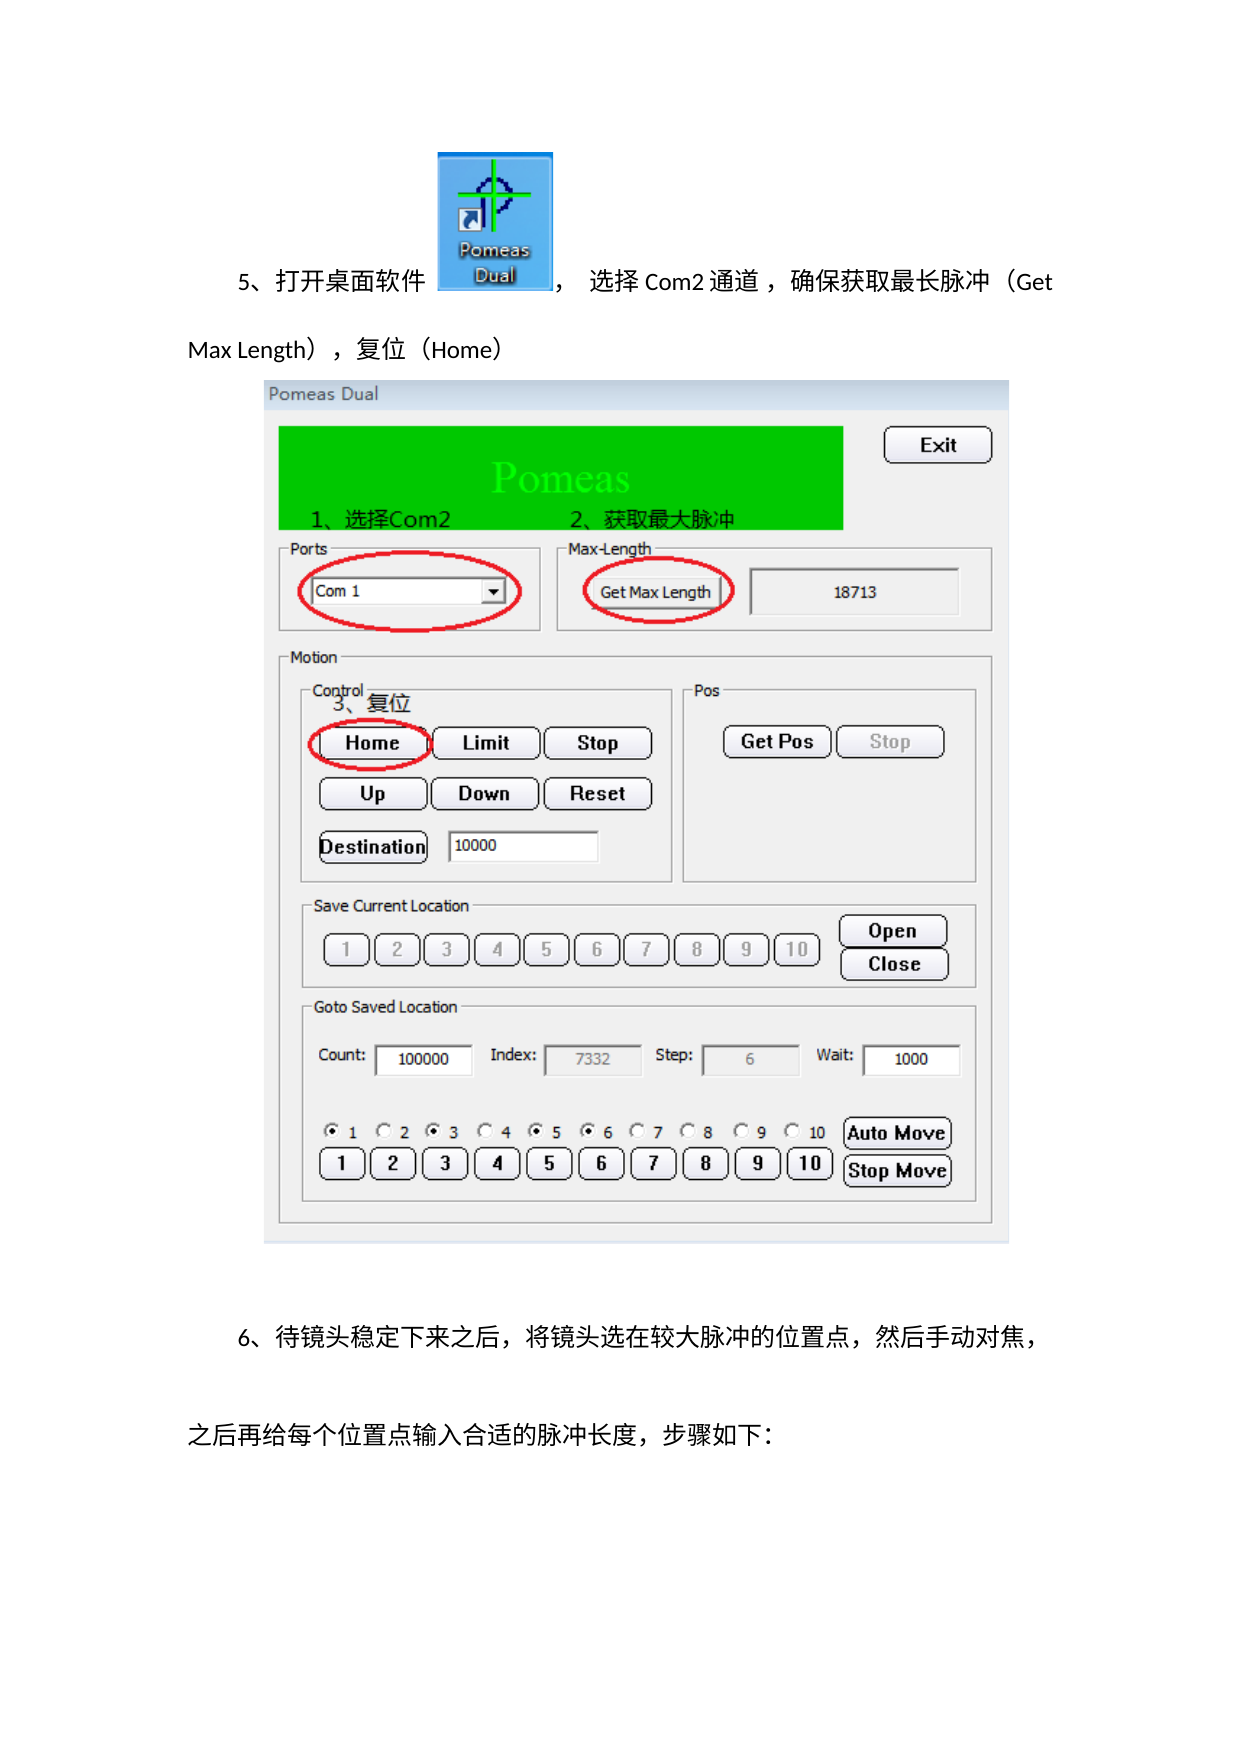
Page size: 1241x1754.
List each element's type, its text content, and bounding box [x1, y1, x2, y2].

picture [437, 152, 554, 291]
picture [263, 380, 1010, 1244]
text 6、待镜头稳定下来之后，将镜头选在较大脉冲的位置点，然后手动对焦，之后再给每个位置点输入合适的脉冲长度，步骤如下： [187, 1303, 1053, 1466]
text 5、打开桌面软件 ， 选择Com2通道 ，确保获取最长脉冲（Get Max Length），复位（Home） [187, 153, 1053, 380]
